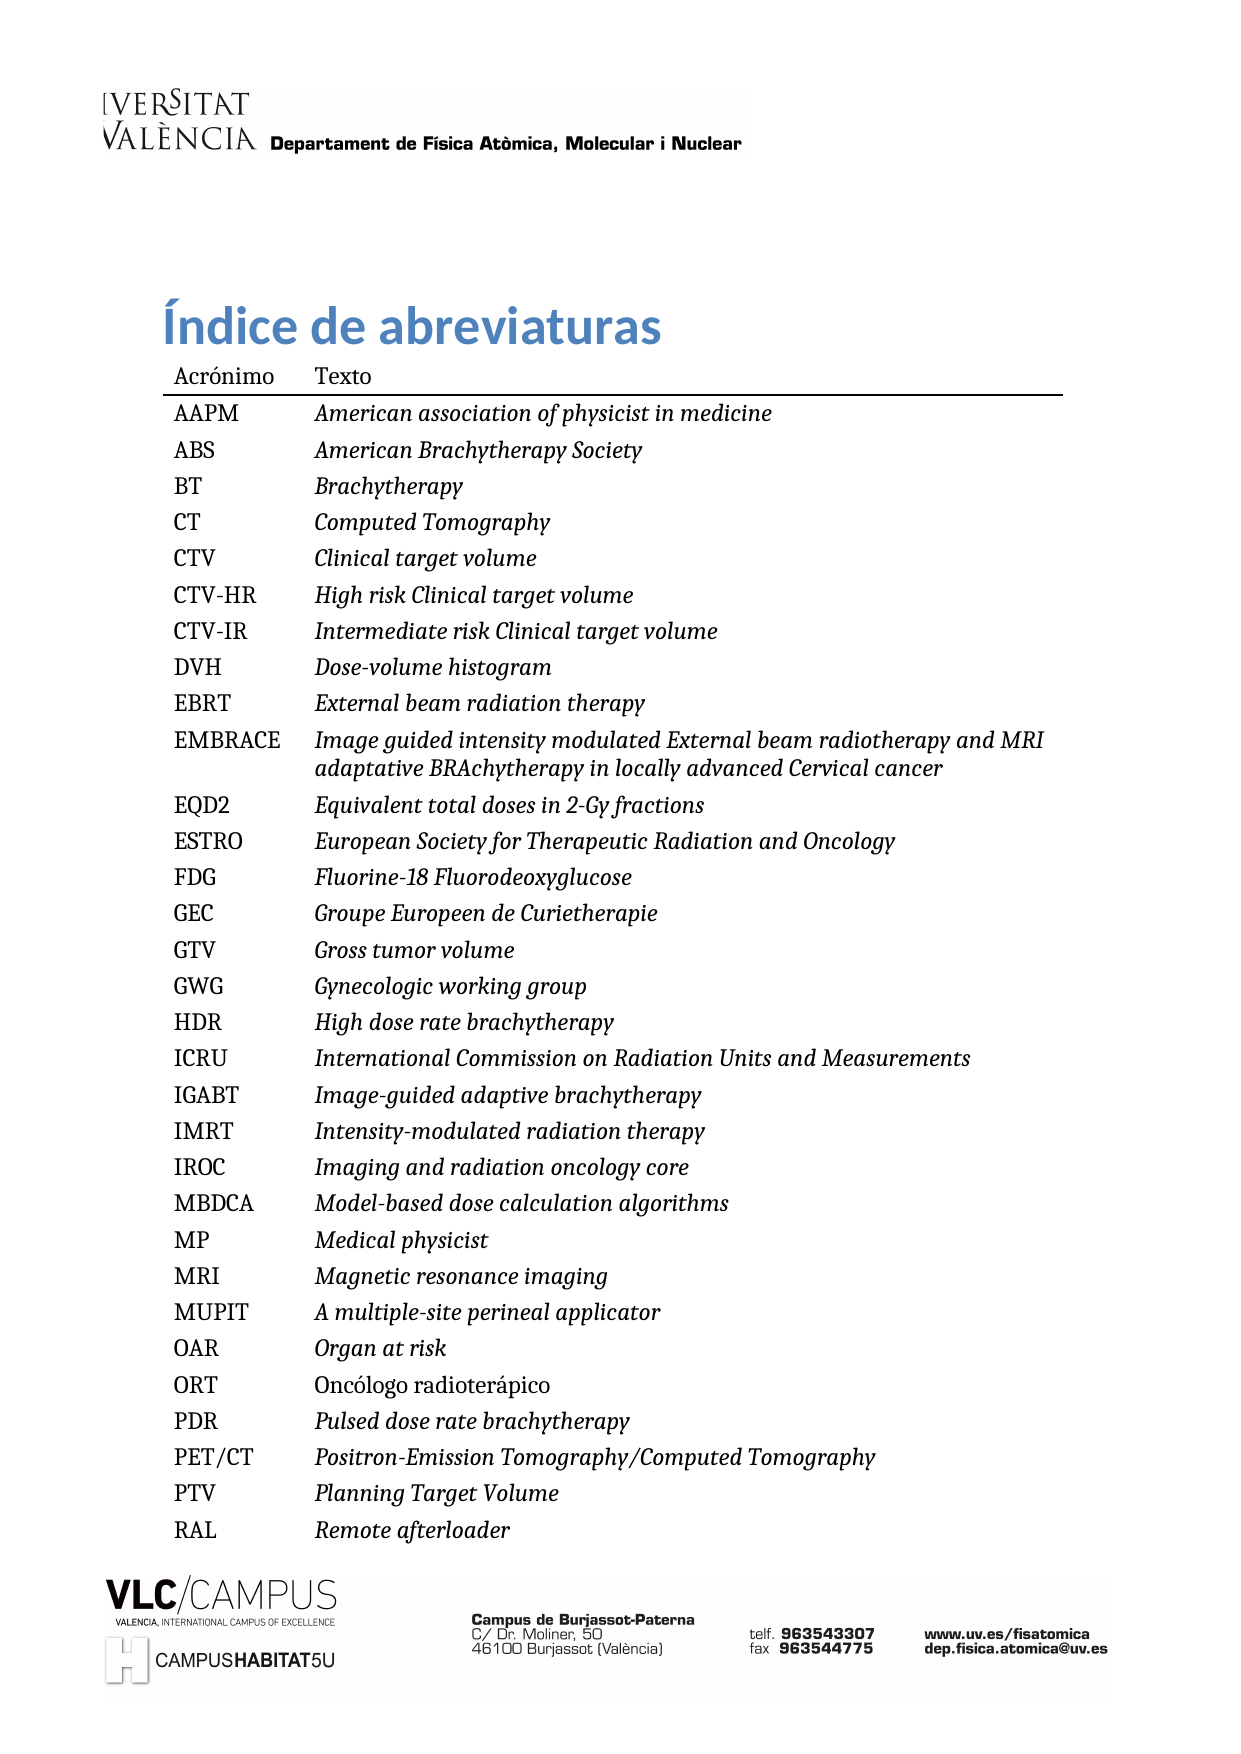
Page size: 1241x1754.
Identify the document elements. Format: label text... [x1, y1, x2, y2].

table_cell American association of physicist in medicine [303, 396, 1063, 432]
table_cell PTV [163, 1476, 303, 1512]
table_cell GEC [163, 896, 303, 932]
table_cell American Brachytherapy Society [303, 432, 1063, 468]
table_cell Brachytherapy [303, 468, 1063, 504]
table_cell ORT [163, 1367, 303, 1403]
table_cell EBRT [163, 686, 303, 722]
table_cell BT [163, 468, 303, 504]
table_cell IMRT [163, 1113, 303, 1149]
table_cell Image-guided adaptive brachytherapy [303, 1077, 1063, 1113]
table_cell ESTRO [163, 823, 303, 859]
table_cell High dose rate brachytherapy [303, 1004, 1063, 1041]
table_cell GWG [163, 968, 303, 1004]
table_header Acrónimo [163, 358, 303, 394]
table_cell GTV [163, 932, 303, 968]
table_cell CT [163, 504, 303, 541]
table_cell ABS [163, 432, 303, 468]
table_cell International Commission on Radiation Units and Measurements [303, 1041, 1063, 1077]
table_cell High risk Clinical target volume [303, 577, 1063, 613]
table_cell Positron-Emission Tomography/Computed Tomography [303, 1439, 1063, 1476]
table_cell OAR [163, 1331, 303, 1367]
table_cell CTV-HR [163, 577, 303, 613]
table_cell Remote afterloader [303, 1512, 1063, 1544]
picture [103, 1575, 1113, 1701]
table_cell CTV [163, 541, 303, 577]
table_cell Magnetic resonance imaging [303, 1258, 1063, 1294]
table_cell Gynecologic working group [303, 968, 1063, 1004]
table_cell MP [163, 1222, 303, 1258]
table_cell Imaging and radiation oncology core [303, 1149, 1063, 1186]
table_cell Image guided intensity modulated External beam radiotherapy and MRI adaptative BRAchytherapy in locally advanced Cervical cancer [303, 722, 1063, 787]
table_cell RAL [163, 1512, 303, 1544]
table_header Texto [303, 358, 1063, 394]
table_cell PDR [163, 1403, 303, 1439]
table_cell EMBRACE [163, 722, 303, 787]
table_cell Intermediate risk Clinical target volume [303, 613, 1063, 649]
table_cell CTV-IR [163, 613, 303, 649]
table_cell PET/CT [163, 1439, 303, 1476]
table_cell Computed Tomography [303, 504, 1063, 541]
table_cell Gross tumor volume [303, 932, 1063, 968]
table_cell Intensity-modulated radiation therapy [303, 1113, 1063, 1149]
table_cell ICRU [163, 1041, 303, 1077]
table_cell Organ at risk [303, 1331, 1063, 1367]
table_cell FDG [163, 859, 303, 896]
subtitle Índice de abreviaturas [162, 292, 1063, 358]
table_cell Groupe Europeen de Curietherapie [303, 896, 1063, 932]
picture [103, 87, 748, 156]
table_cell IROC [163, 1149, 303, 1186]
table_cell External beam radiation therapy [303, 686, 1063, 722]
table_cell MUPIT [163, 1294, 303, 1331]
table_cell AAPM [163, 396, 303, 432]
table_cell EQD2 [163, 787, 303, 823]
table_cell A multiple-site perineal applicator [303, 1294, 1063, 1331]
table_cell MBDCA [163, 1186, 303, 1222]
table_cell European Society for Therapeutic Radiation and Oncology [303, 823, 1063, 859]
table_cell Planning Target Volume [303, 1476, 1063, 1512]
table_cell Equivalent total doses in 2-Gy fractions [303, 787, 1063, 823]
table_cell IGABT [163, 1077, 303, 1113]
table_cell MRI [163, 1258, 303, 1294]
table_cell Pulsed dose rate brachytherapy [303, 1403, 1063, 1439]
table_cell Oncólogo radioterápico [303, 1367, 1063, 1403]
table_cell Clinical target volume [303, 541, 1063, 577]
table_cell Medical physicist [303, 1222, 1063, 1258]
table_cell Model-based dose calculation algorithms [303, 1186, 1063, 1222]
table_cell HDR [163, 1004, 303, 1041]
table_cell Fluorine-18 Fluorodeoxyglucose [303, 859, 1063, 896]
table_cell Dose-volume histogram [303, 649, 1063, 686]
table_cell DVH [163, 649, 303, 686]
